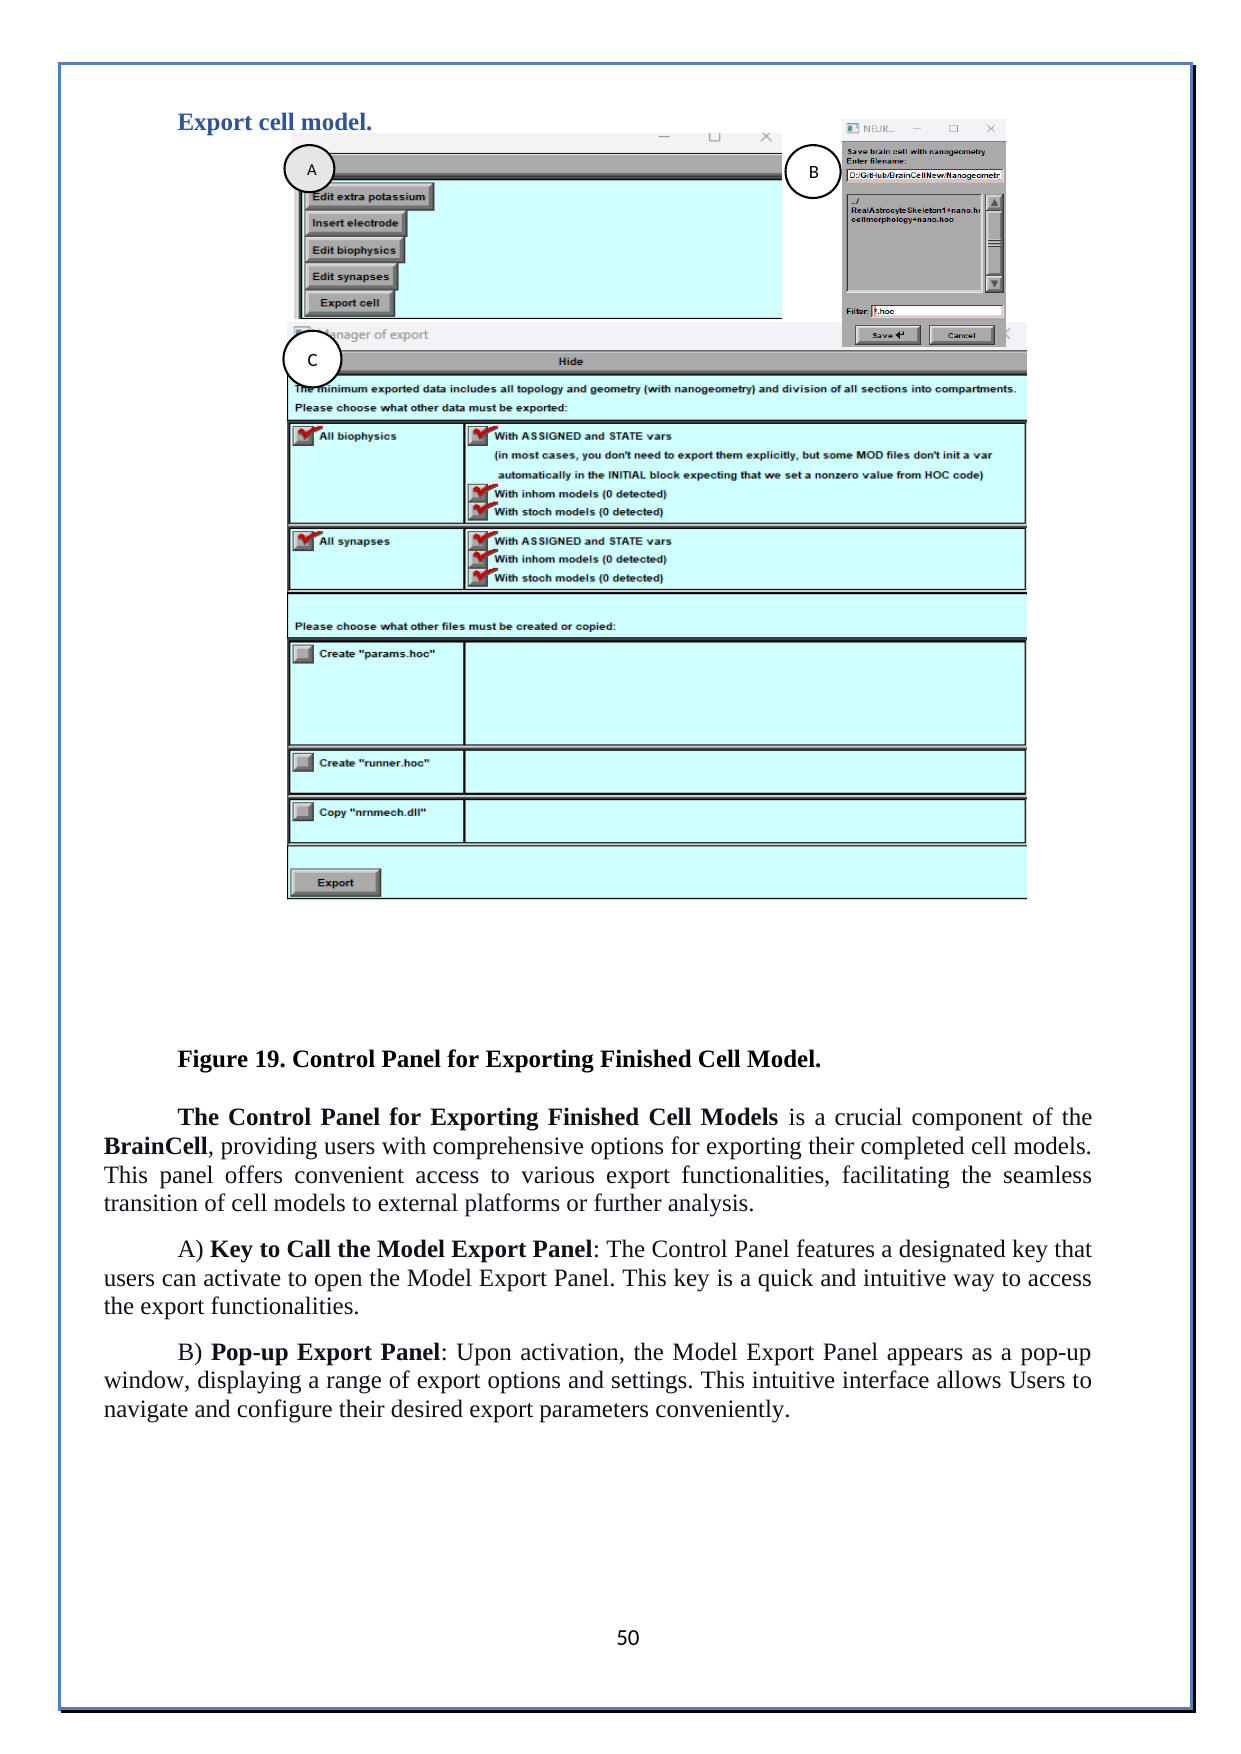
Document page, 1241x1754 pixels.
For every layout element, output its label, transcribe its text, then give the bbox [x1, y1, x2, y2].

picture [287, 119, 1027, 900]
subtitle Export cell model. [103, 107, 1093, 136]
text The Control Panel for Exporting Finished Cell Models is a crucial component of the BrainCell, providing users with comprehensive options for exporting their completed cell models. This panel offers convenient access to various export functionalities, facilitating the seamless transition of cell models to external platforms or further analysis. [103, 1102, 1093, 1217]
picture [291, 133, 782, 319]
text A) Key to Call the Model Export Panel: The Control Panel features a designated key that users can activate to open the Model Export Panel. This key is a quick and intuitive way to access the export functionalities. [103, 1234, 1093, 1320]
text B) Pop-up Export Panel: Upon activation, the Model Export Panel appears as a pop-up window, displaying a range of export options and settings. This intuitive interface allows Users to navigate and configure their desired export parameters conveniently. [103, 1337, 1093, 1423]
text Figure 19. Control Panel for Exporting Finished Cell Model. [103, 1044, 1093, 1072]
